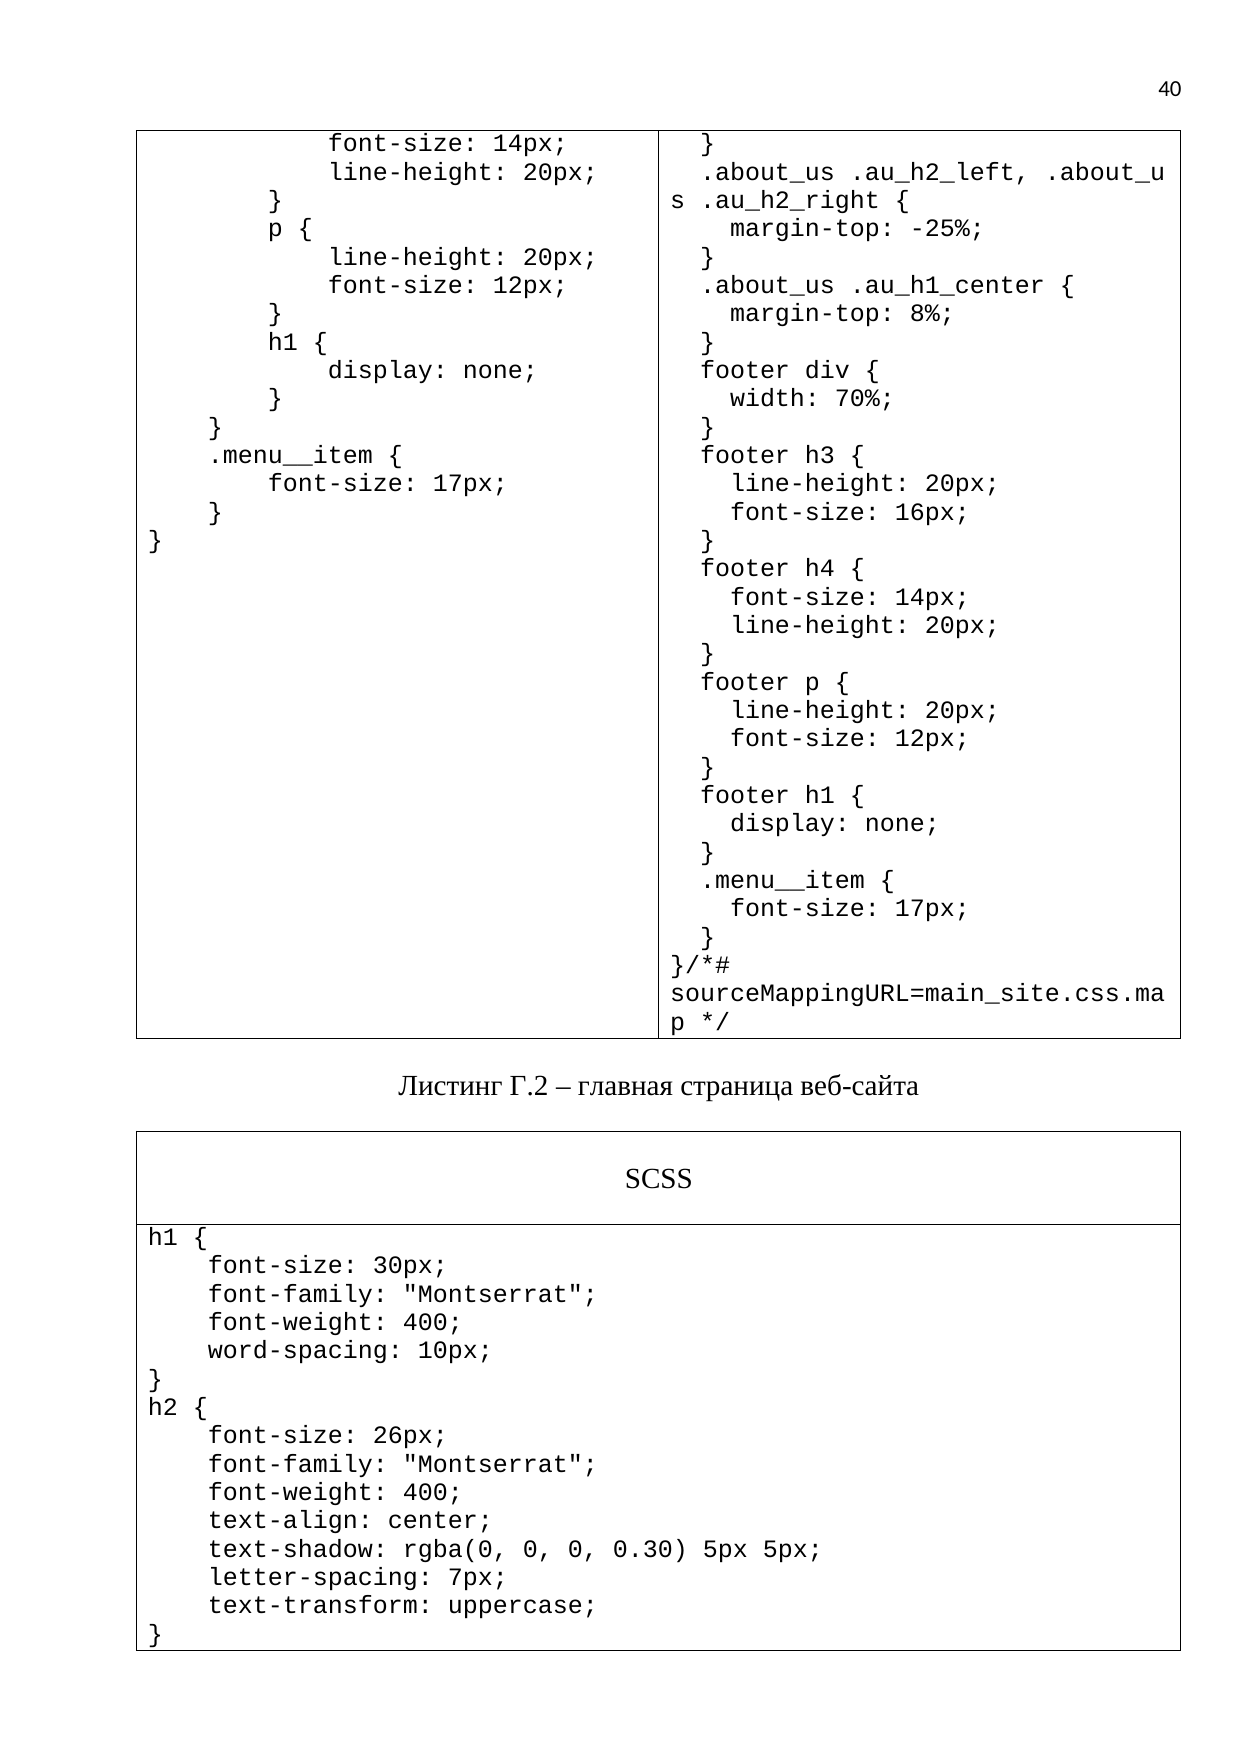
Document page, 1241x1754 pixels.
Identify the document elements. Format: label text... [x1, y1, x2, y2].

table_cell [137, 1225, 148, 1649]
table_header SCSS [137, 1132, 1180, 1223]
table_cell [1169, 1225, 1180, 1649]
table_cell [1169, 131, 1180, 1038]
text Листинг Г.2 – главная страница веб-сайта [136, 1068, 1181, 1101]
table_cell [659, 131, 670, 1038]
